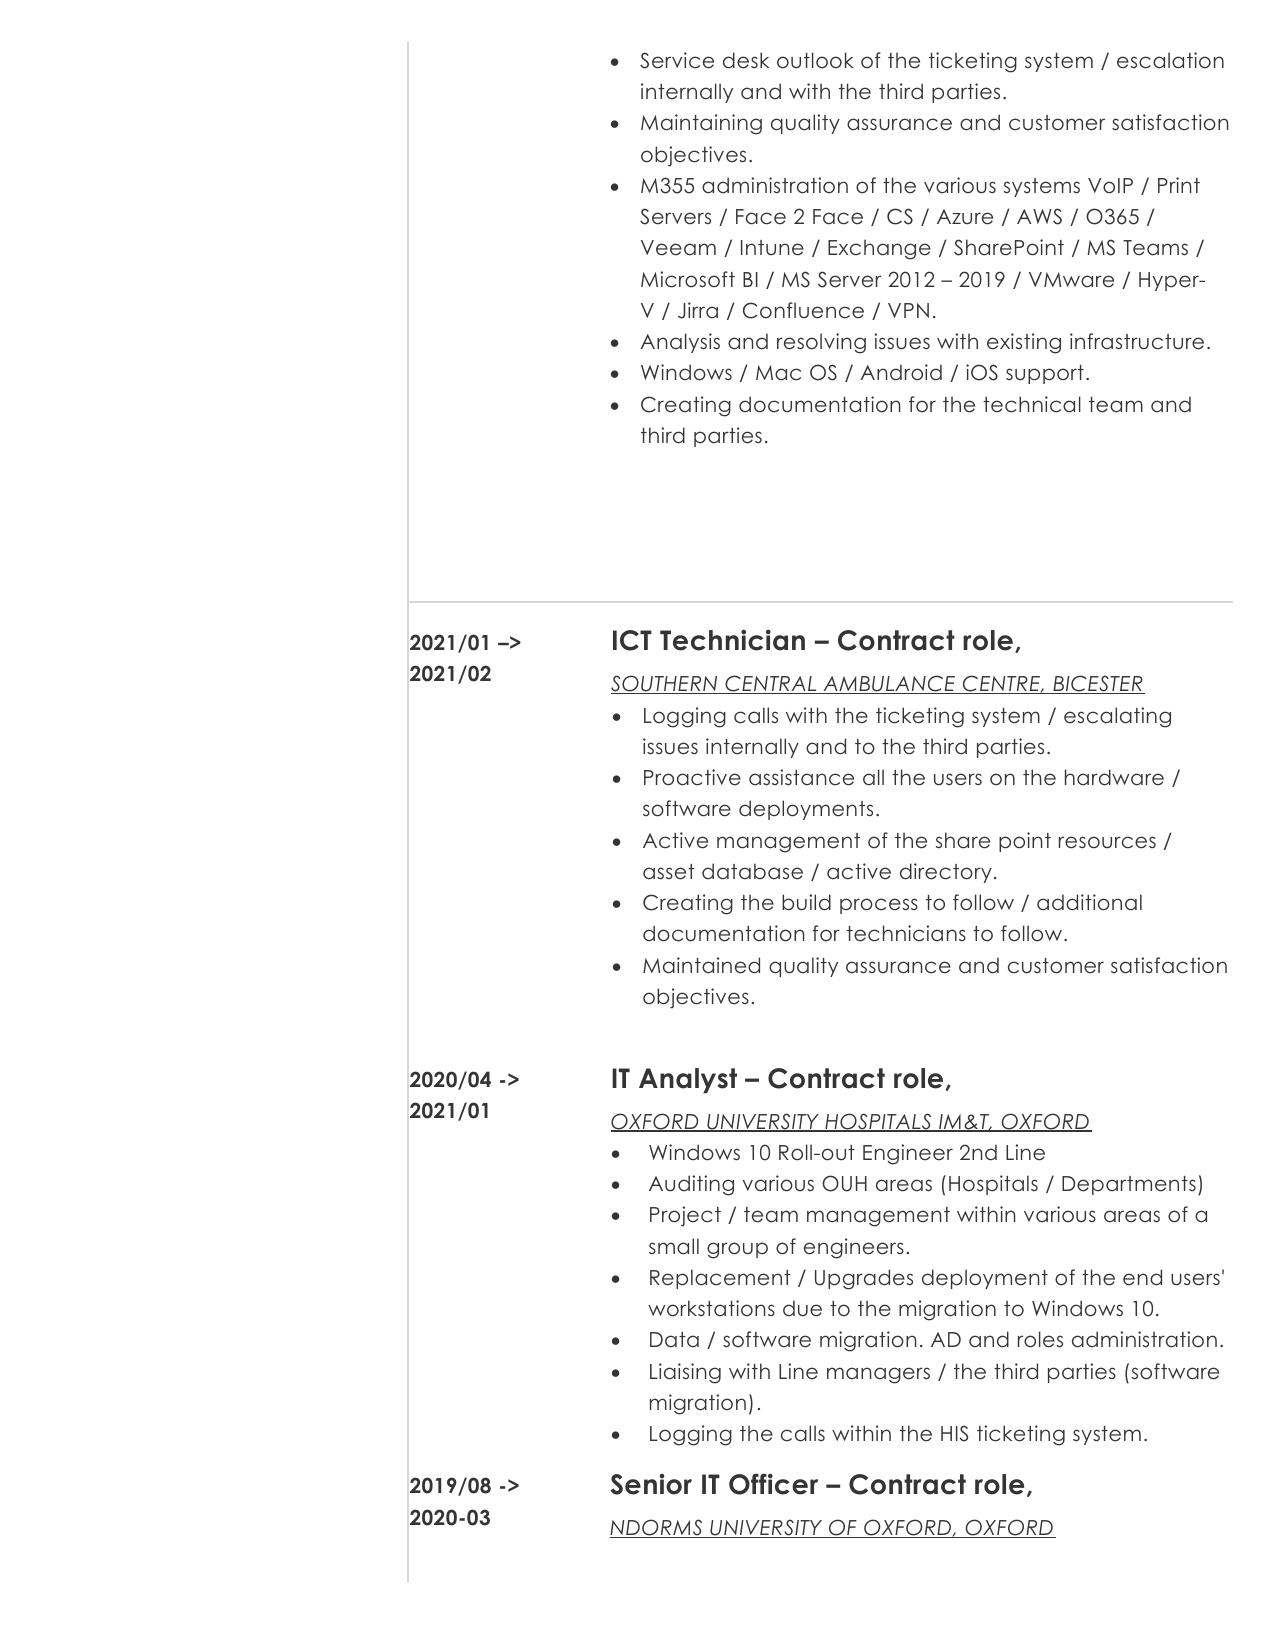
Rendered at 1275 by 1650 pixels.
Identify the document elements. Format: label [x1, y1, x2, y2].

table_cell [0, 0, 1275, 1623]
